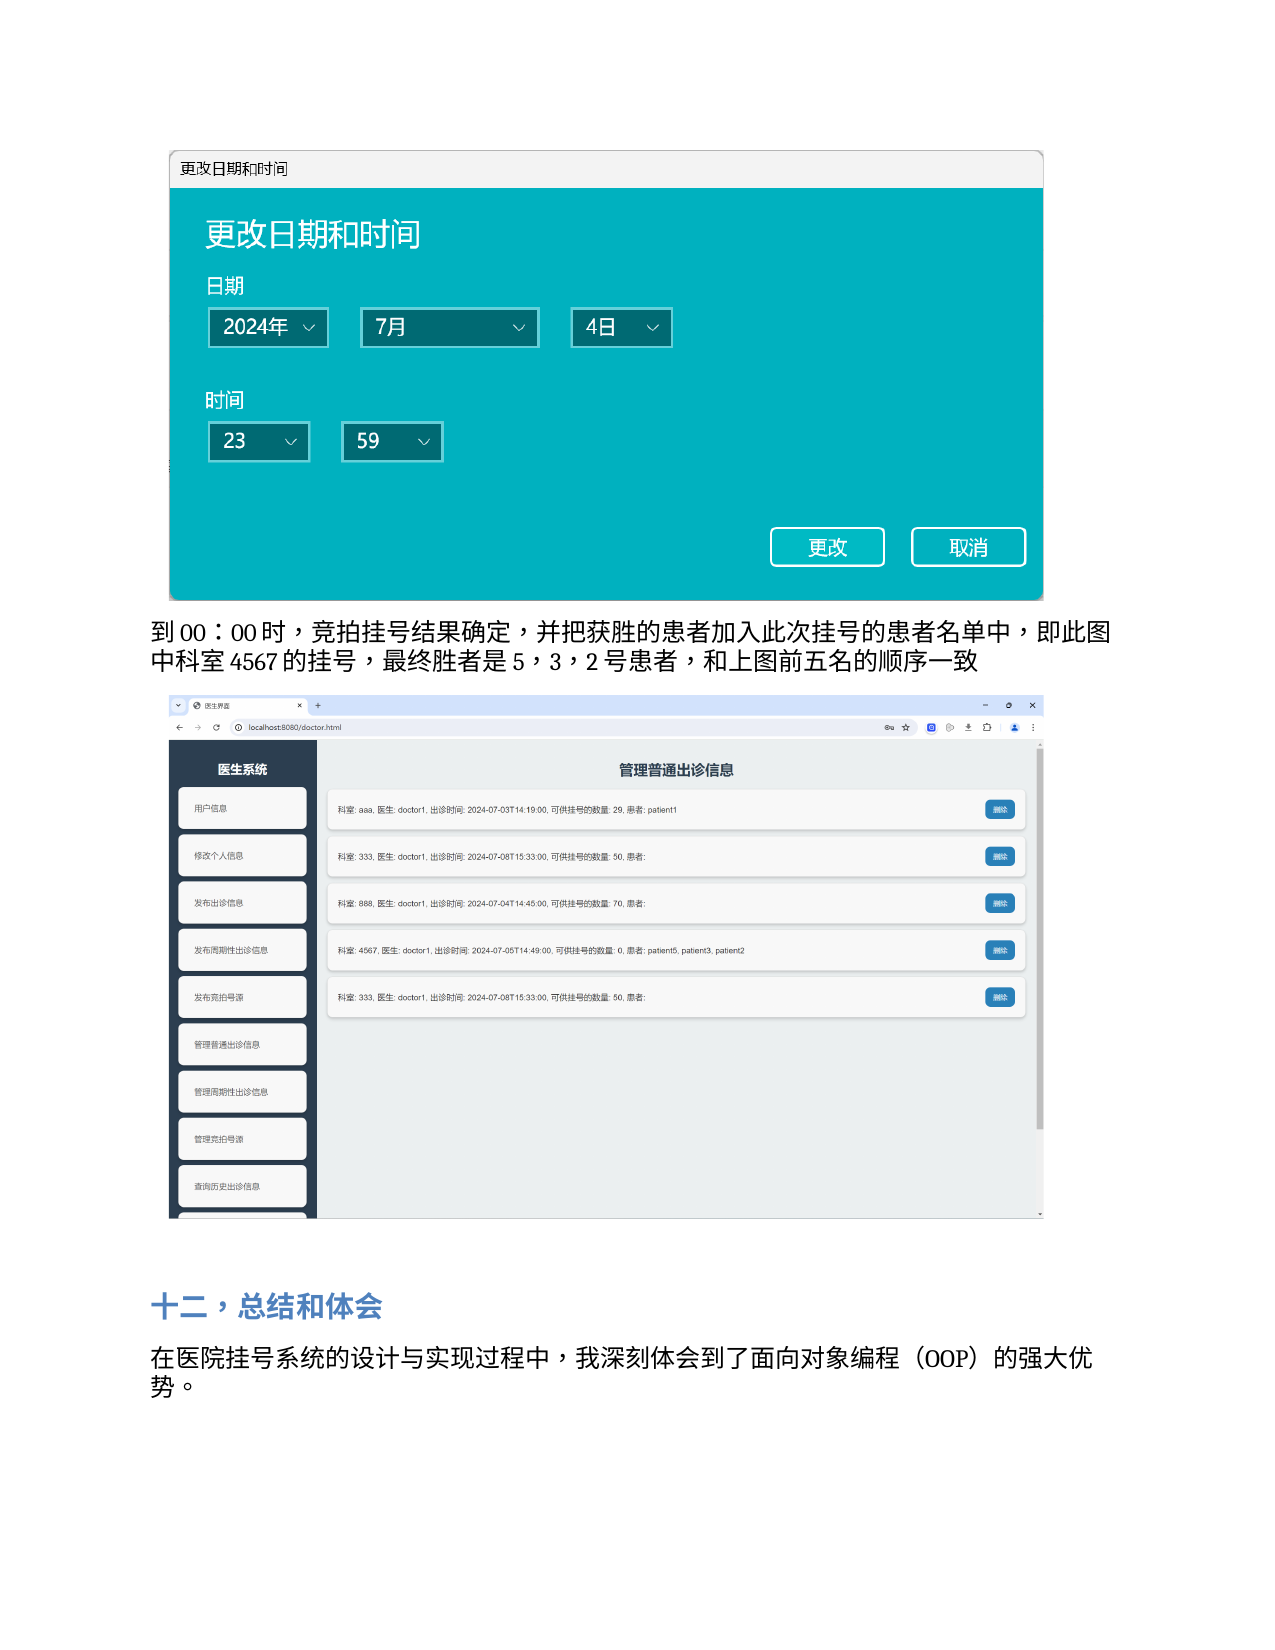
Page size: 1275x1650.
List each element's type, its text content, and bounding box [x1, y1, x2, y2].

text 到00：00时，竞拍挂号结果确定，并把获胜的患者加入此次挂号的患者名单中，即此图中科室4567的挂号，最终胜者是5，3，2号患者，和上图前五名的顺序一致 [150, 619, 1125, 677]
text 在医院挂号系统的设计与实现过程中，我深刻体会到了面向对象编程（OOP）的强大优势。 [150, 1345, 1125, 1402]
picture [168, 695, 1044, 1219]
picture [168, 150, 1044, 601]
subtitle 十二，总结和体会 [150, 1287, 1125, 1326]
